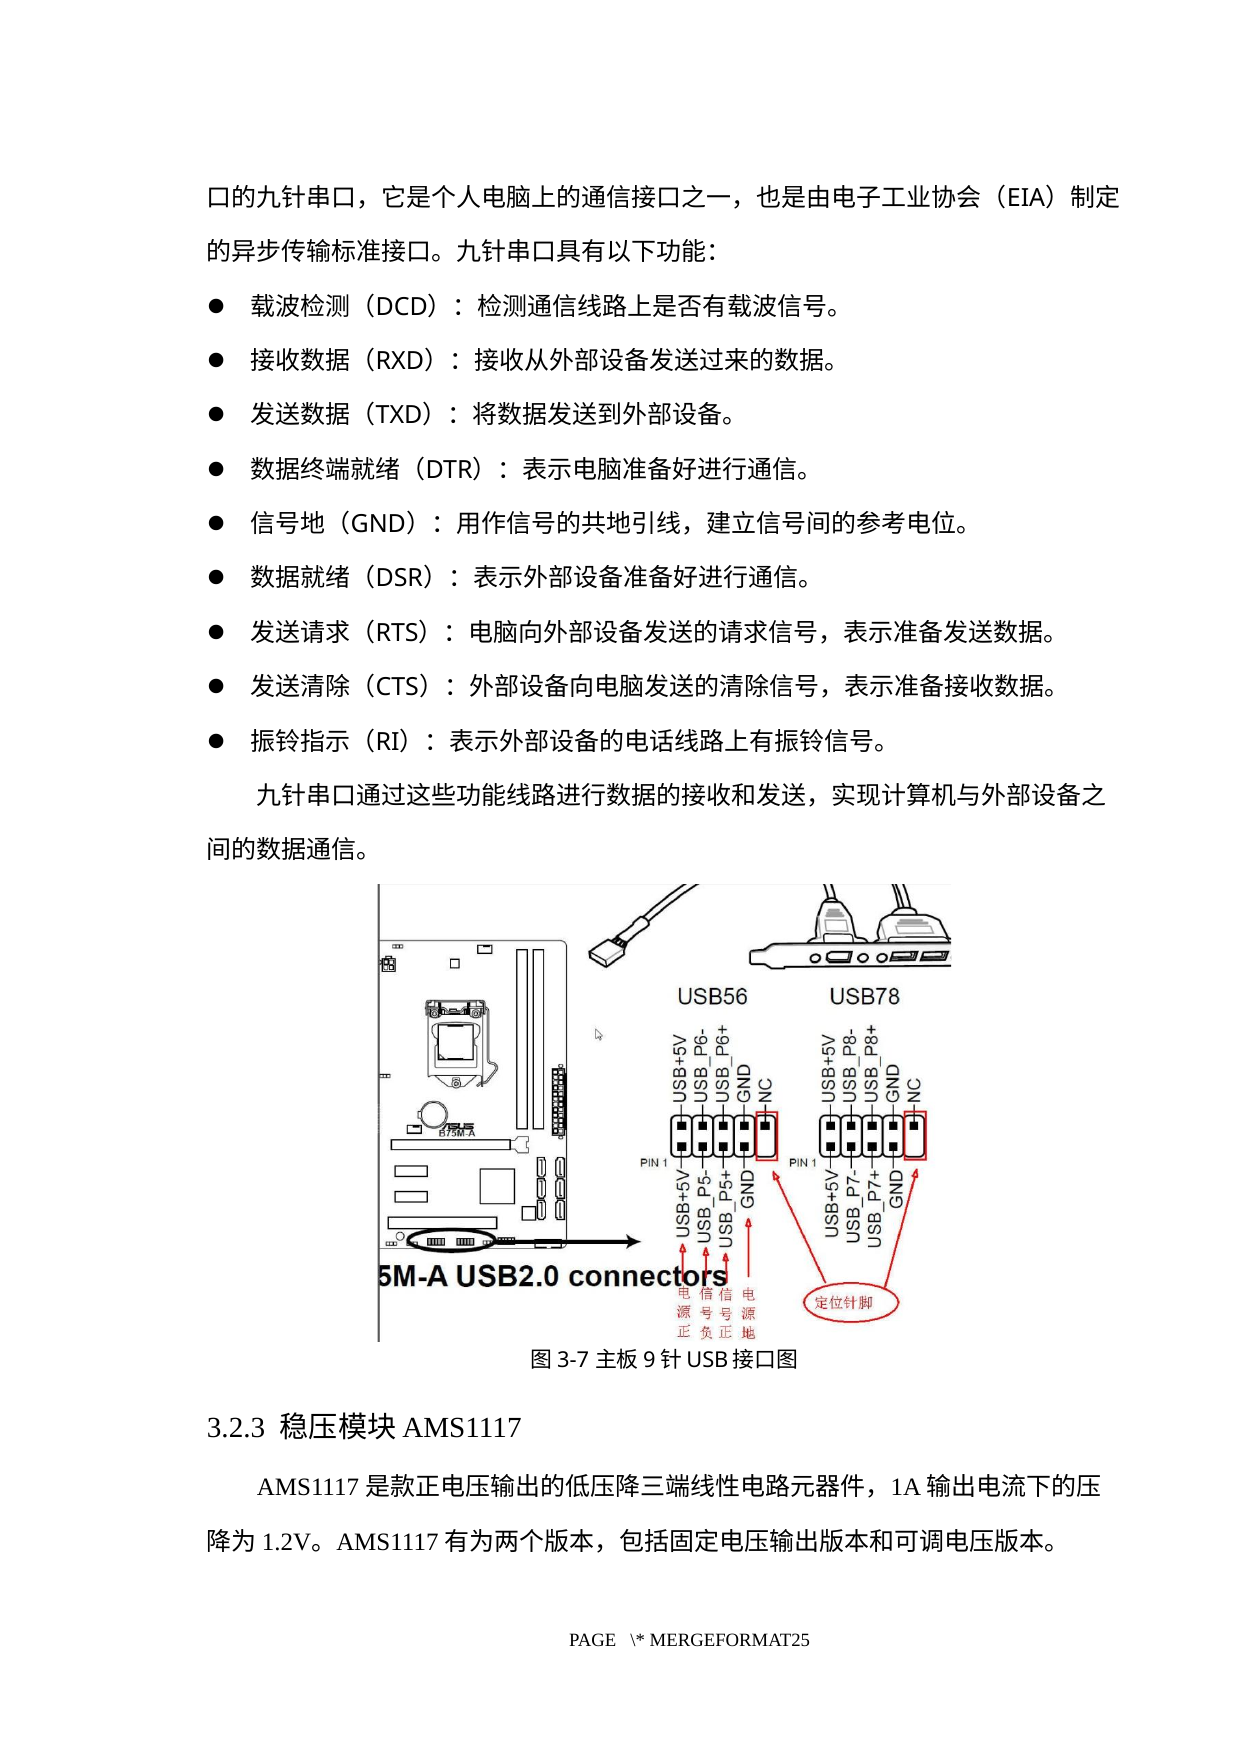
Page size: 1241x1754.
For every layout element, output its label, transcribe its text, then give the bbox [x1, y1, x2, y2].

list 数据就绪（DSR）：表示外部设备准备好进行通信。 [207, 558, 1122, 594]
list 载波检测（DCD）：检测通信线路上是否有载波信号。 [207, 286, 1122, 322]
text 图3-7 主板9针USB接口图 [207, 1342, 557, 1374]
picture [377, 884, 952, 1342]
list 发送清除（CTS）：外部设备向电脑发送的清除信号，表示准备接收数据。 [207, 667, 1122, 703]
list 接收数据（RXD）：接收从外部设备发送过来的数据。 [207, 340, 1122, 377]
list 信号地（GND）：用作信号的共地引线，建立信号间的参考电位。 [207, 503, 1122, 540]
list 数据终端就绪（DTR）：表示电脑准备好进行通信。 [207, 449, 1122, 485]
text 九针串口通过这些功能线路进行数据的接收和发送，实现计算机与外部设备之间的数据通信。 [207, 775, 1122, 866]
text 图3-7 主板9针USB接口图 [686, 1342, 1122, 1374]
list 发送数据（TXD）：将数据发送到外部设备。 [207, 395, 1122, 431]
subtitle 3.2.3 稳压模块AMS1117 [207, 1403, 1122, 1446]
list 发送请求（RTS）：电脑向外部设备发送的请求信号，表示准备发送数据。 [207, 612, 1122, 648]
list 振铃指示（RI）：表示外部设备的电话线路上有振铃信号。 [207, 721, 1122, 757]
text AMS1117 是款正电压输出的低压降三端线性电路元器件，1A输出电流下的压降为1.2V。AMS1117 有为两个版本，包括固定电压输出版本和可调电压版本。 [207, 1467, 1122, 1557]
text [207, 177, 1122, 268]
